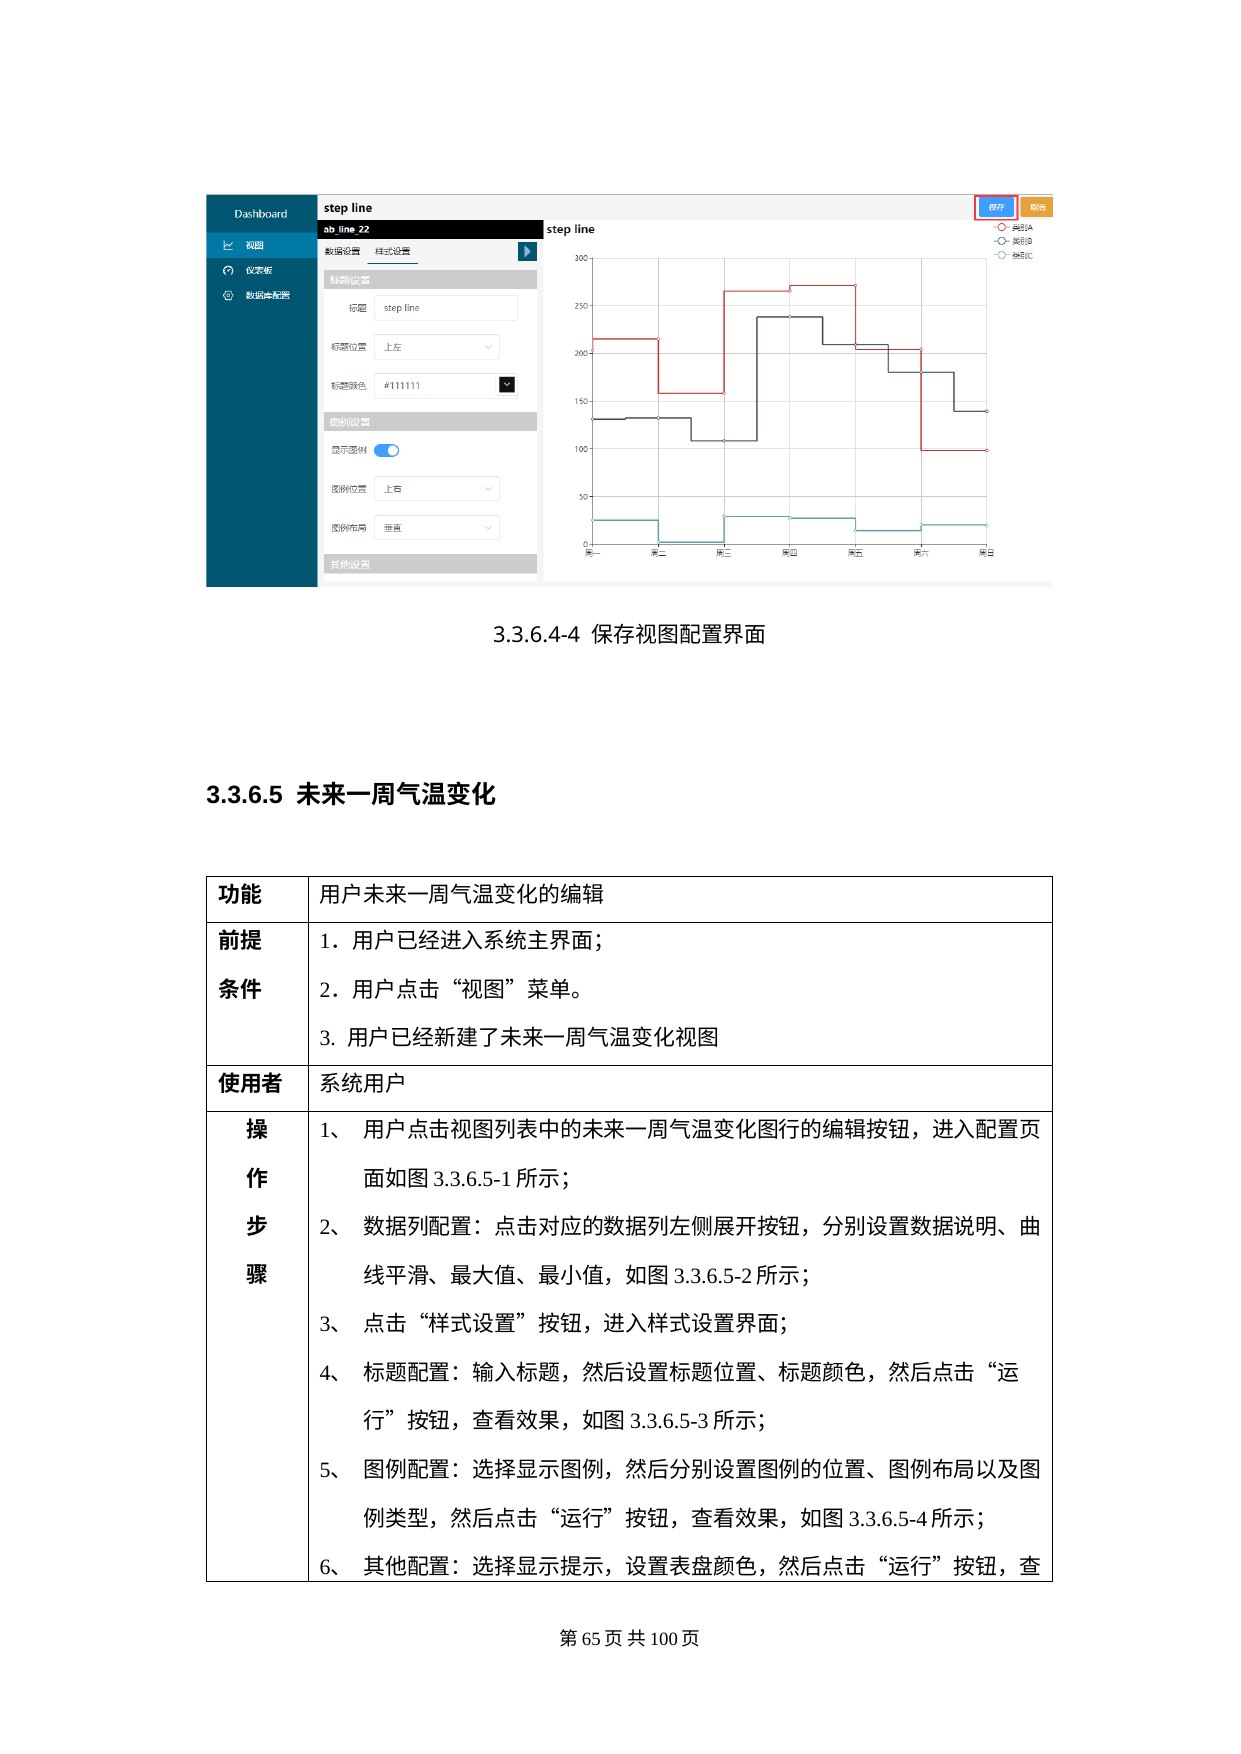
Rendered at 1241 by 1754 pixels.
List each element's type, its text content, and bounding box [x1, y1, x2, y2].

subtitle 未来一周气温变化 [206, 761, 1053, 826]
table_header 用户未来一周气温变化的编辑 [309, 877, 1052, 922]
table_cell 前提 条件 [207, 923, 308, 1065]
table_cell 使用者 [207, 1066, 308, 1111]
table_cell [309, 1112, 1052, 1581]
text 3.3.6.4-4 保存视图配置界面 [206, 617, 1053, 649]
picture [254, 242, 263, 248]
table_cell 系统用户 [309, 1066, 1052, 1111]
table_cell 1．用户已经进入系统主界面； 2．用户点击“视图”菜单。 3. 用户已经新建了未来一周气温变化视图 [309, 923, 1052, 1065]
table_header 功能 [207, 877, 308, 922]
picture [318, 194, 1053, 587]
table_cell 操 作 步 骤 [207, 1112, 308, 1581]
